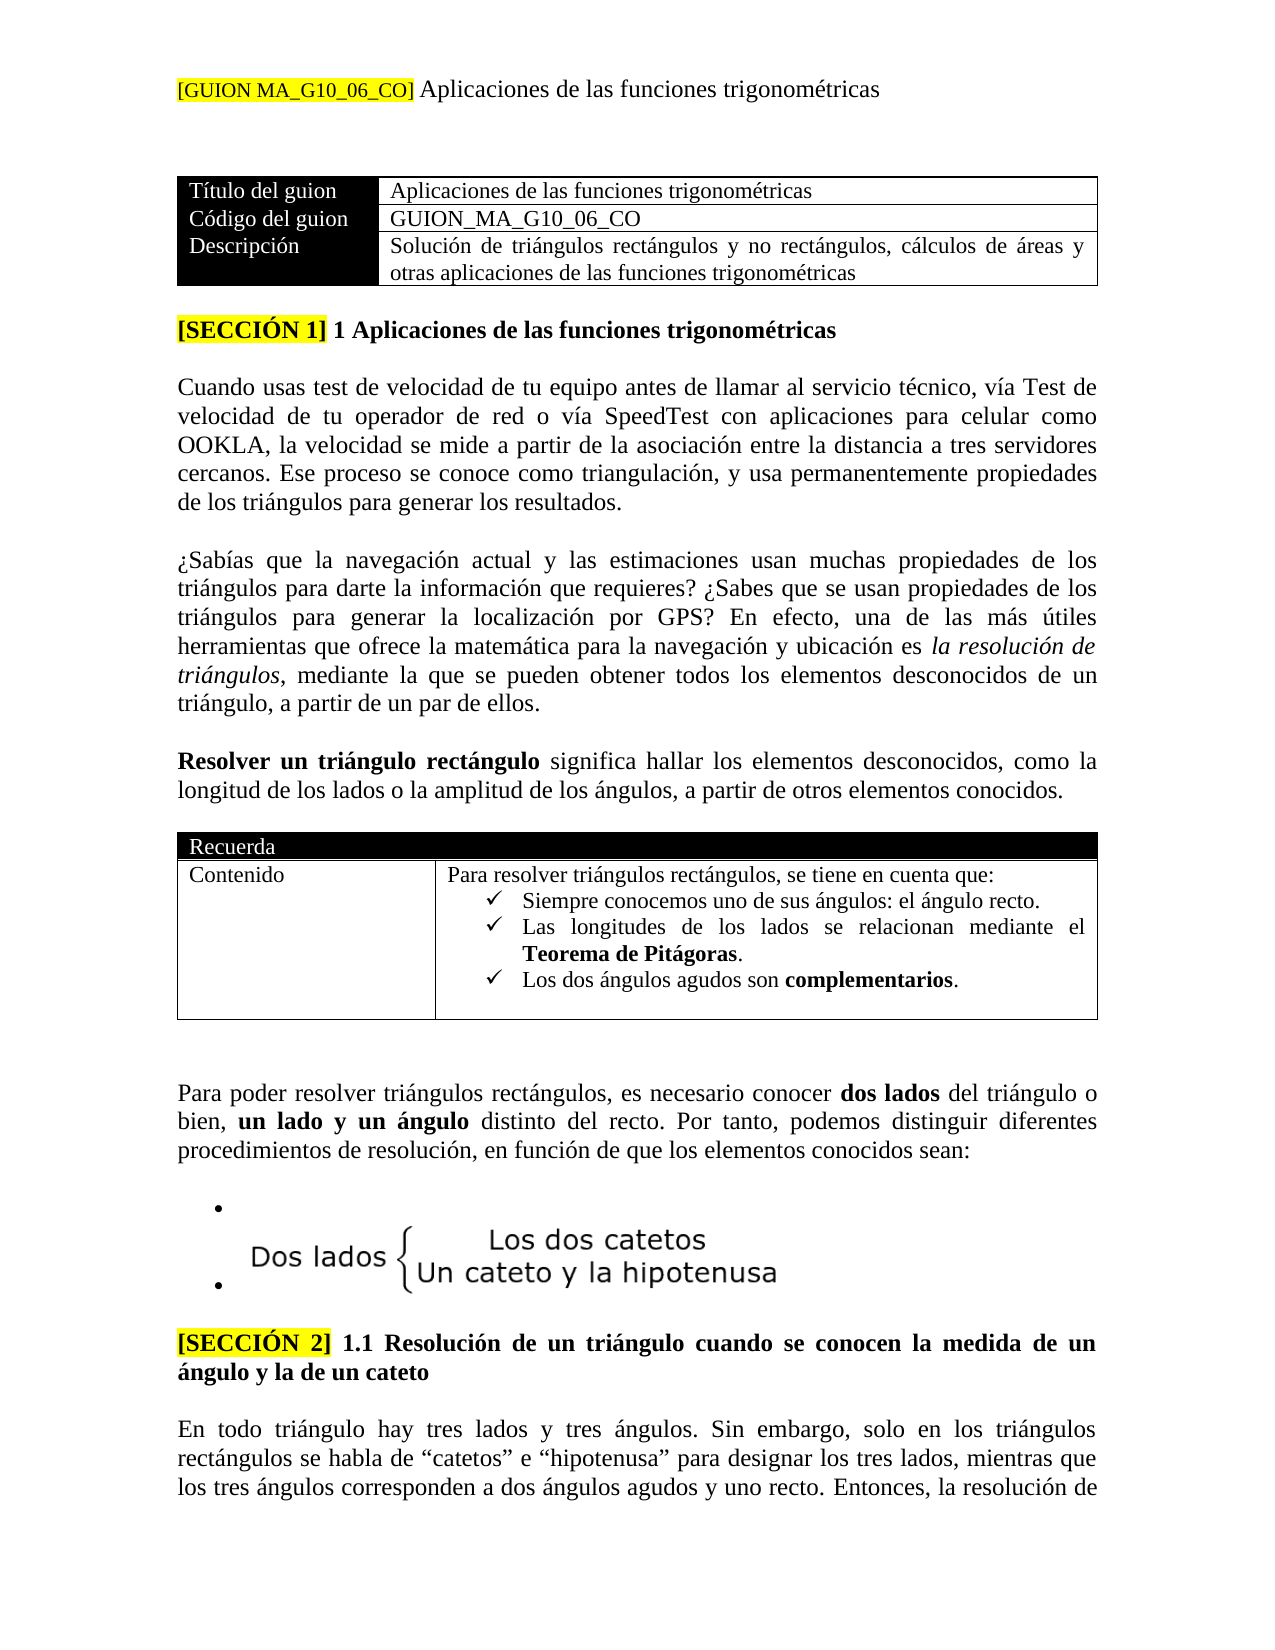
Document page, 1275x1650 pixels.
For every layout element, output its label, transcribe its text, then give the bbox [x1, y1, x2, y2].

table_header Aplicaciones de las funciones trigonométricas [379, 178, 1097, 204]
text Resolver un triángulo rectángulo significa hallar los elementos desconocidos, como la longitud de los lados o la amplitud de los ángulos, a partir de otros elementos conocidos. [177, 746, 1098, 803]
text [SECCIÓN 1] 1 Aplicaciones de las funciones trigonométricas [327, 315, 1098, 343]
table_header Título del guion [178, 178, 378, 204]
text Para poder resolver triángulos rectángulos, es necesario conocer dos lados del triángulo o bien, un lado y un ángulo distinto del recto. Por tanto, podemos distinguir diferentes procedimientos de resolución, en función de que los elementos conocidos sean: [177, 1078, 1098, 1164]
table_cell Descripción [178, 232, 378, 285]
table_cell Para resolver triángulos rectángulos, se tiene en cuenta que: Siempre conocemos uno de sus ángulos: el ángulo recto. Las longitudes de los lados se relacionan mediante el Teorema de Pitágoras. Los dos ángulos agudos son complementarios. [436, 861, 1097, 1019]
picture [252, 1225, 776, 1294]
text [177, 1414, 1098, 1501]
table_cell GUION_MA_G10_06_CO [379, 205, 1097, 231]
text [SECCIÓN 2] 1.1 Resolución de un triángulo cuando se conocen la medida de un ángulo y la de un cateto [177, 1328, 1098, 1386]
text Cuando usas test de velocidad de tu equipo antes de llamar al servicio técnico, vía Test de velocidad de tu operador de red o vía SpeedTest con aplicaciones para celular como OOKLA, la velocidad se mide a partir de la asociación entre la distancia a tres servidores cercanos. Ese proceso se conoce como triangulación, y usa permanentemente propiedades de los triángulos para generar los resultados. [177, 372, 1098, 516]
table_header Recuerda [178, 833, 1097, 859]
table_cell Contenido [178, 861, 435, 1019]
table_cell Código del guion [178, 205, 378, 231]
text ¿Sabías que la navegación actual y las estimaciones usan muchas propiedades de los triángulos para darte la información que requieres? ¿Sabes que se usan propiedades de los triángulos para generar la localización por GPS? En efecto, una de las más útiles herramientas que ofrece la matemática para la navegación y ubicación es la resolución de triángulos, mediante la que se pueden obtener todos los elementos desconocidos de un triángulo, a partir de un par de ellos. [177, 545, 1098, 717]
table_cell Solución de triángulos rectángulos y no rectángulos, cálculos de áreas y otras aplicaciones de las funciones trigonométricas [379, 232, 1097, 285]
